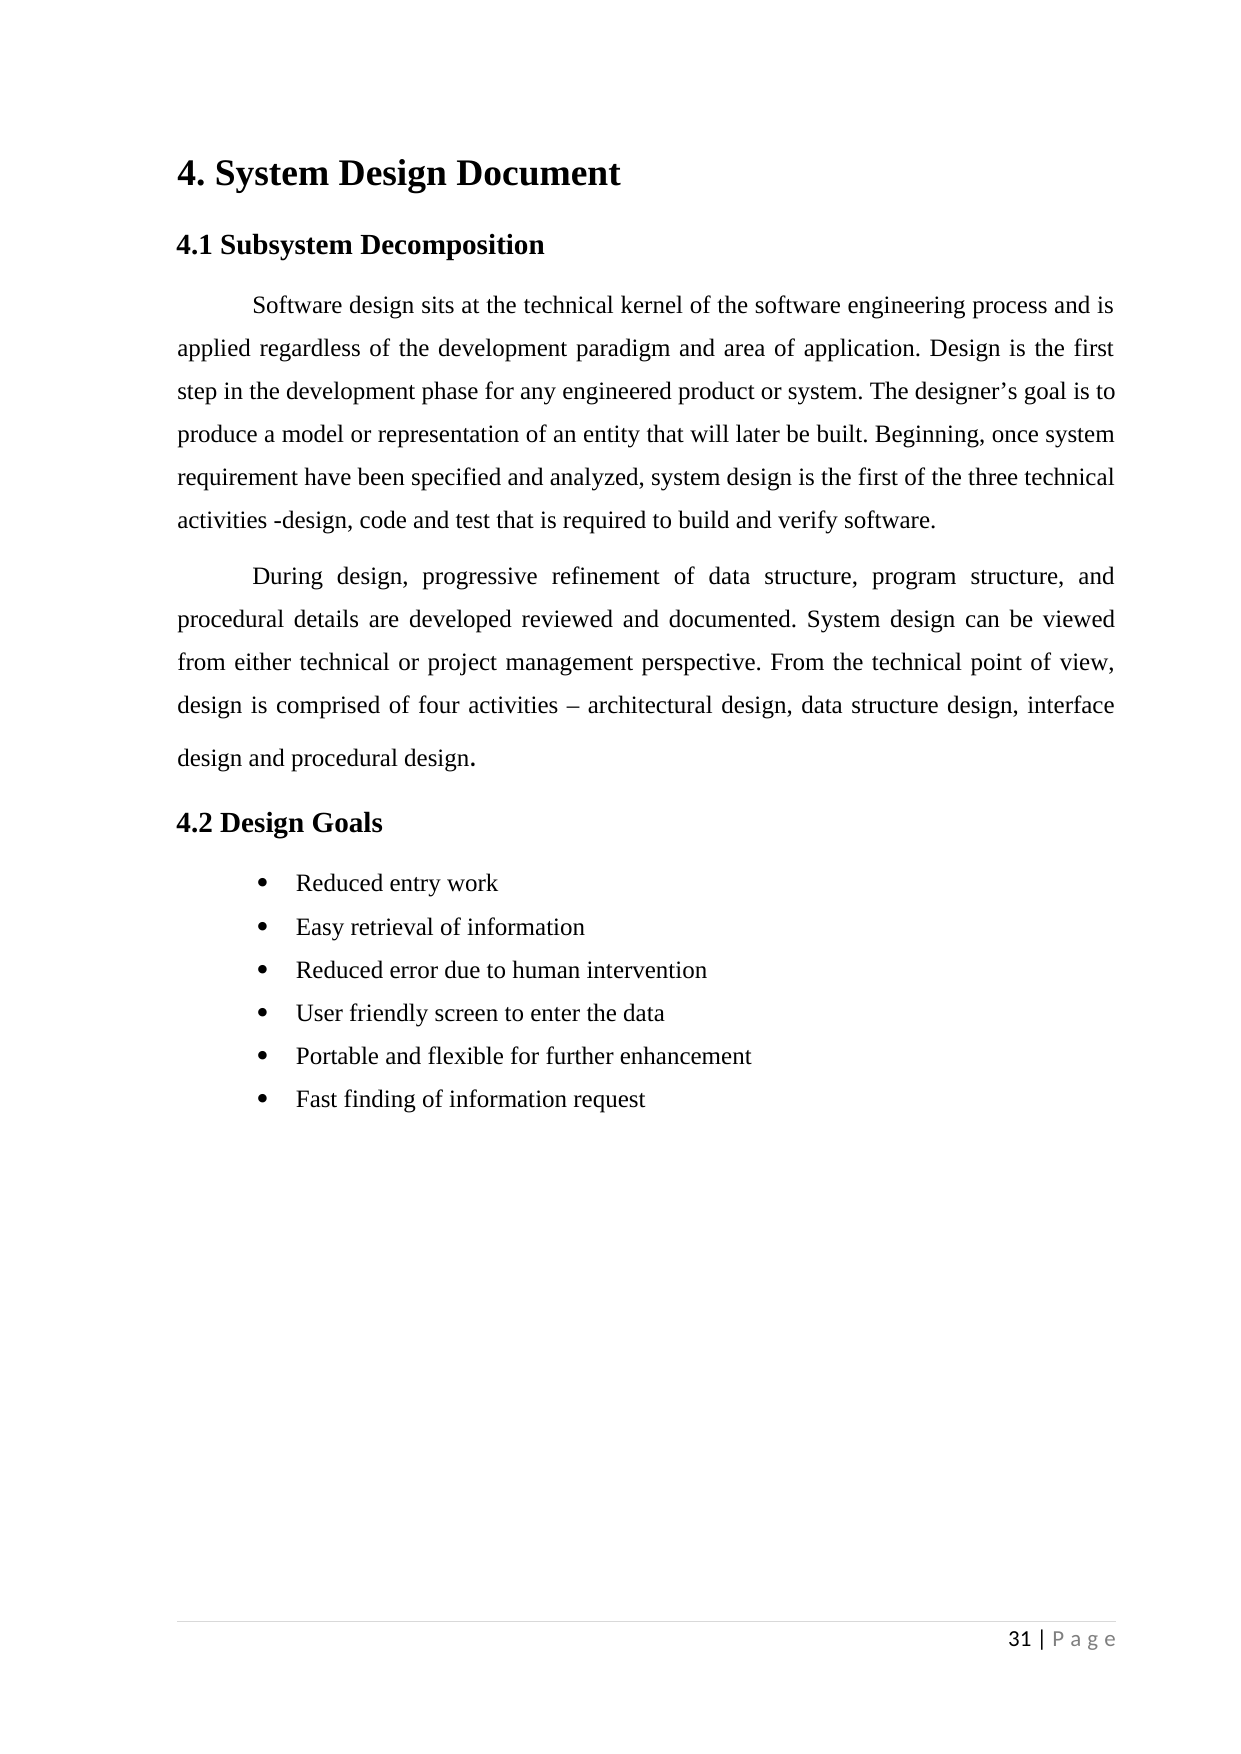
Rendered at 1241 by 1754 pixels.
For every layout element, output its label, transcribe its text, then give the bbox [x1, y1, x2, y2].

text 4. System Design Document [177, 150, 1116, 193]
text 4.1 Subsystem Decomposition [176, 227, 1116, 261]
text 4.2 Design Goals [176, 806, 1116, 839]
text During design, progressive refinement of data structure, program structure, and procedural details are developed reviewed and documented. System design can be viewed from either technical or project management perspective. From the technical point of view, design is comprised of four activities – architectural design, data structure design, interface design and procedural design. [177, 561, 1116, 775]
list Easy retrieval of information [258, 912, 1116, 940]
list User friendly screen to enter the data [258, 998, 1116, 1027]
list Portable and flexible for further enhancement [258, 1041, 1116, 1070]
list Reduced entry work [258, 868, 1116, 897]
list Reduced error due to human intervention [258, 955, 1116, 983]
list Fast finding of information request [258, 1084, 1116, 1113]
text Software design sits at the technical kernel of the software engineering process and is applied regardless of the development paradigm and area of application. Design is the first step in the development phase for any engineered product or system. The designer’s goal is to produce a model or representation of an entity that will later be built. Beginning, once system requirement have been specified and analyzed, system design is the first of the three technical activities -design, code and test that is required to build and verify software. [177, 290, 1116, 534]
